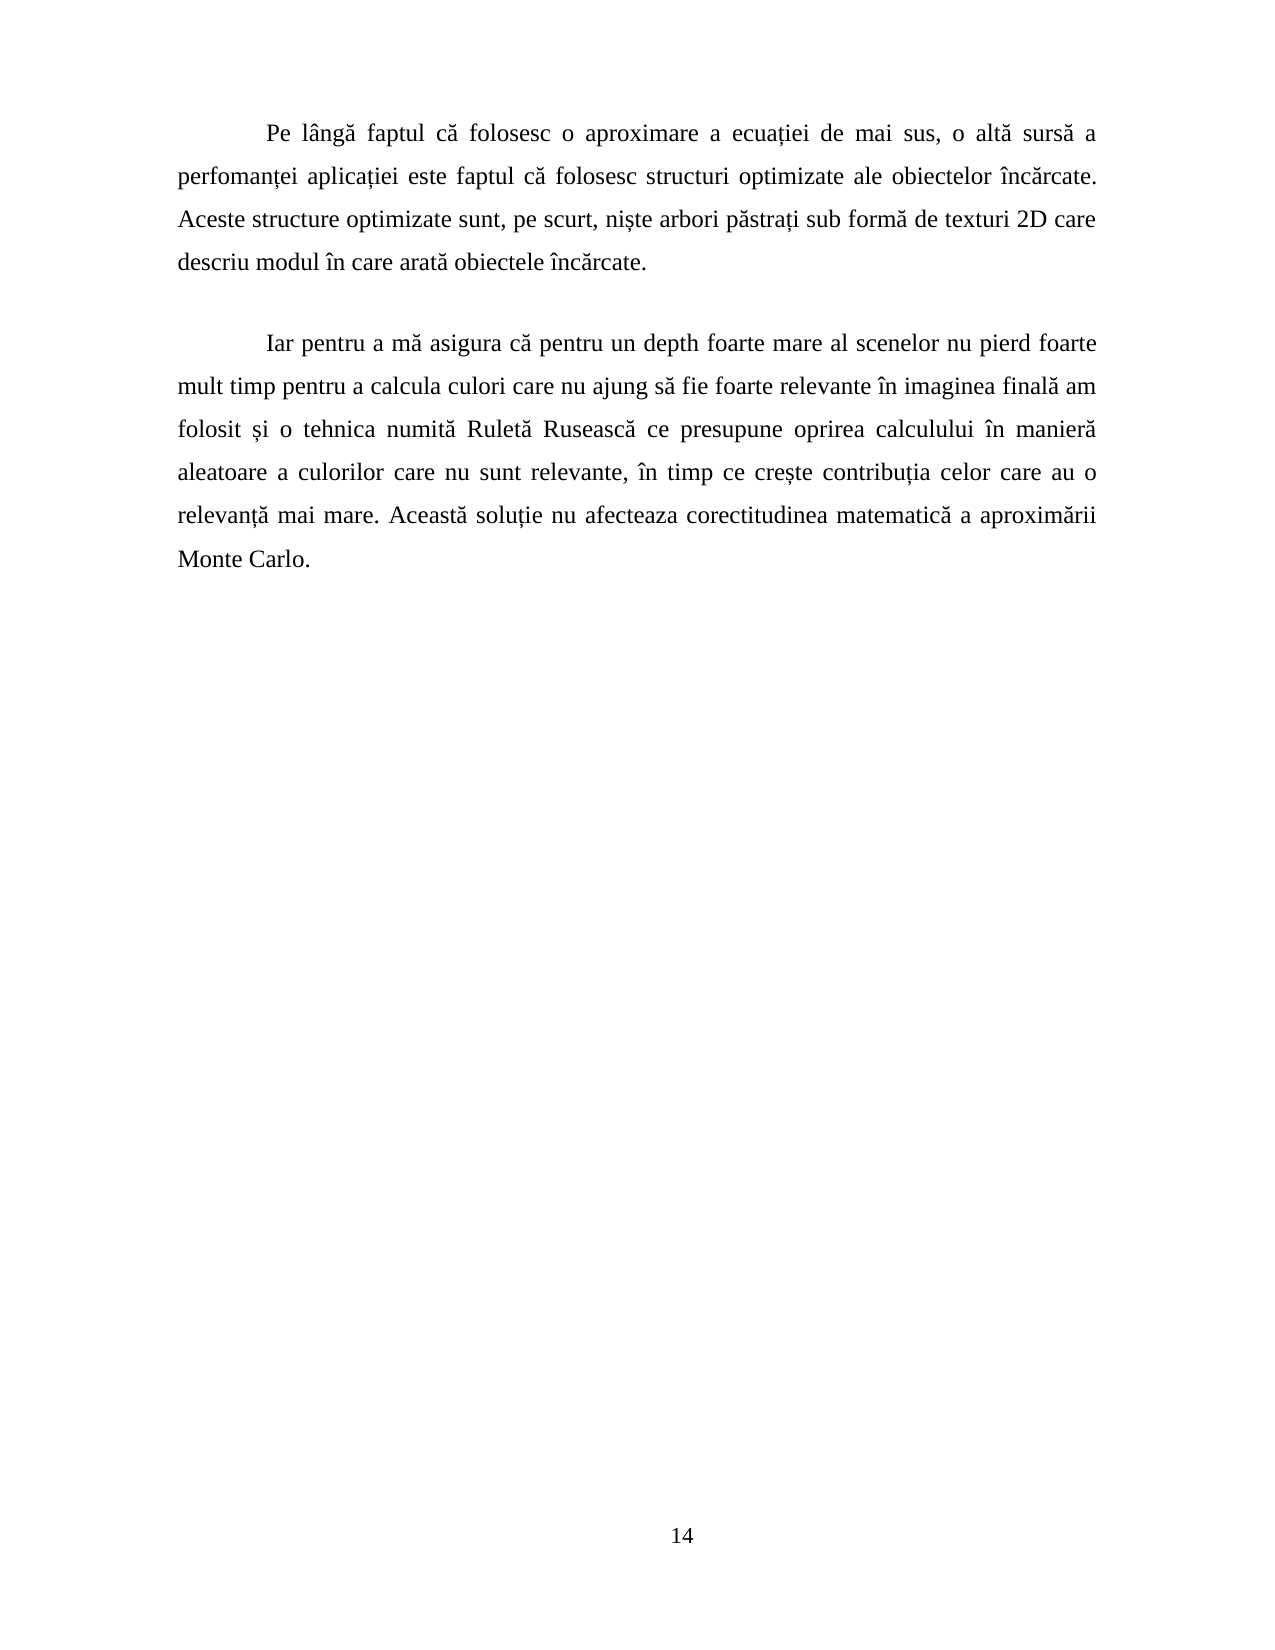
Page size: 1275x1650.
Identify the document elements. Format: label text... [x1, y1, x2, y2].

text Iar pentru a mă asigura că pentru un depth foarte mare al scenelor nu pierd foarte mult timp pentru a calcula culori care nu ajung să fie foarte relevante în imaginea finală am folosit și o tehnica numită Ruletă Rusească ce presupune oprirea calculului în manieră aleatoare a culorilor care nu sunt relevante, în timp ce crește contribuția celor care au o relevanță mai mare. Această soluție nu afecteaza corectitudinea matematică a aproximării Monte Carlo. [177, 328, 1098, 572]
text Pe lângă faptul că folosesc o aproximare a ecuației de mai sus, o altă sursă a perfomanței aplicației este faptul că folosesc structuri optimizate ale obiectelor încărcate. Aceste structure optimizate sunt, pe scurt, niște arbori păstrați sub formă de texturi 2D care descriu modul în care arată obiectele încărcate. [177, 118, 1098, 276]
